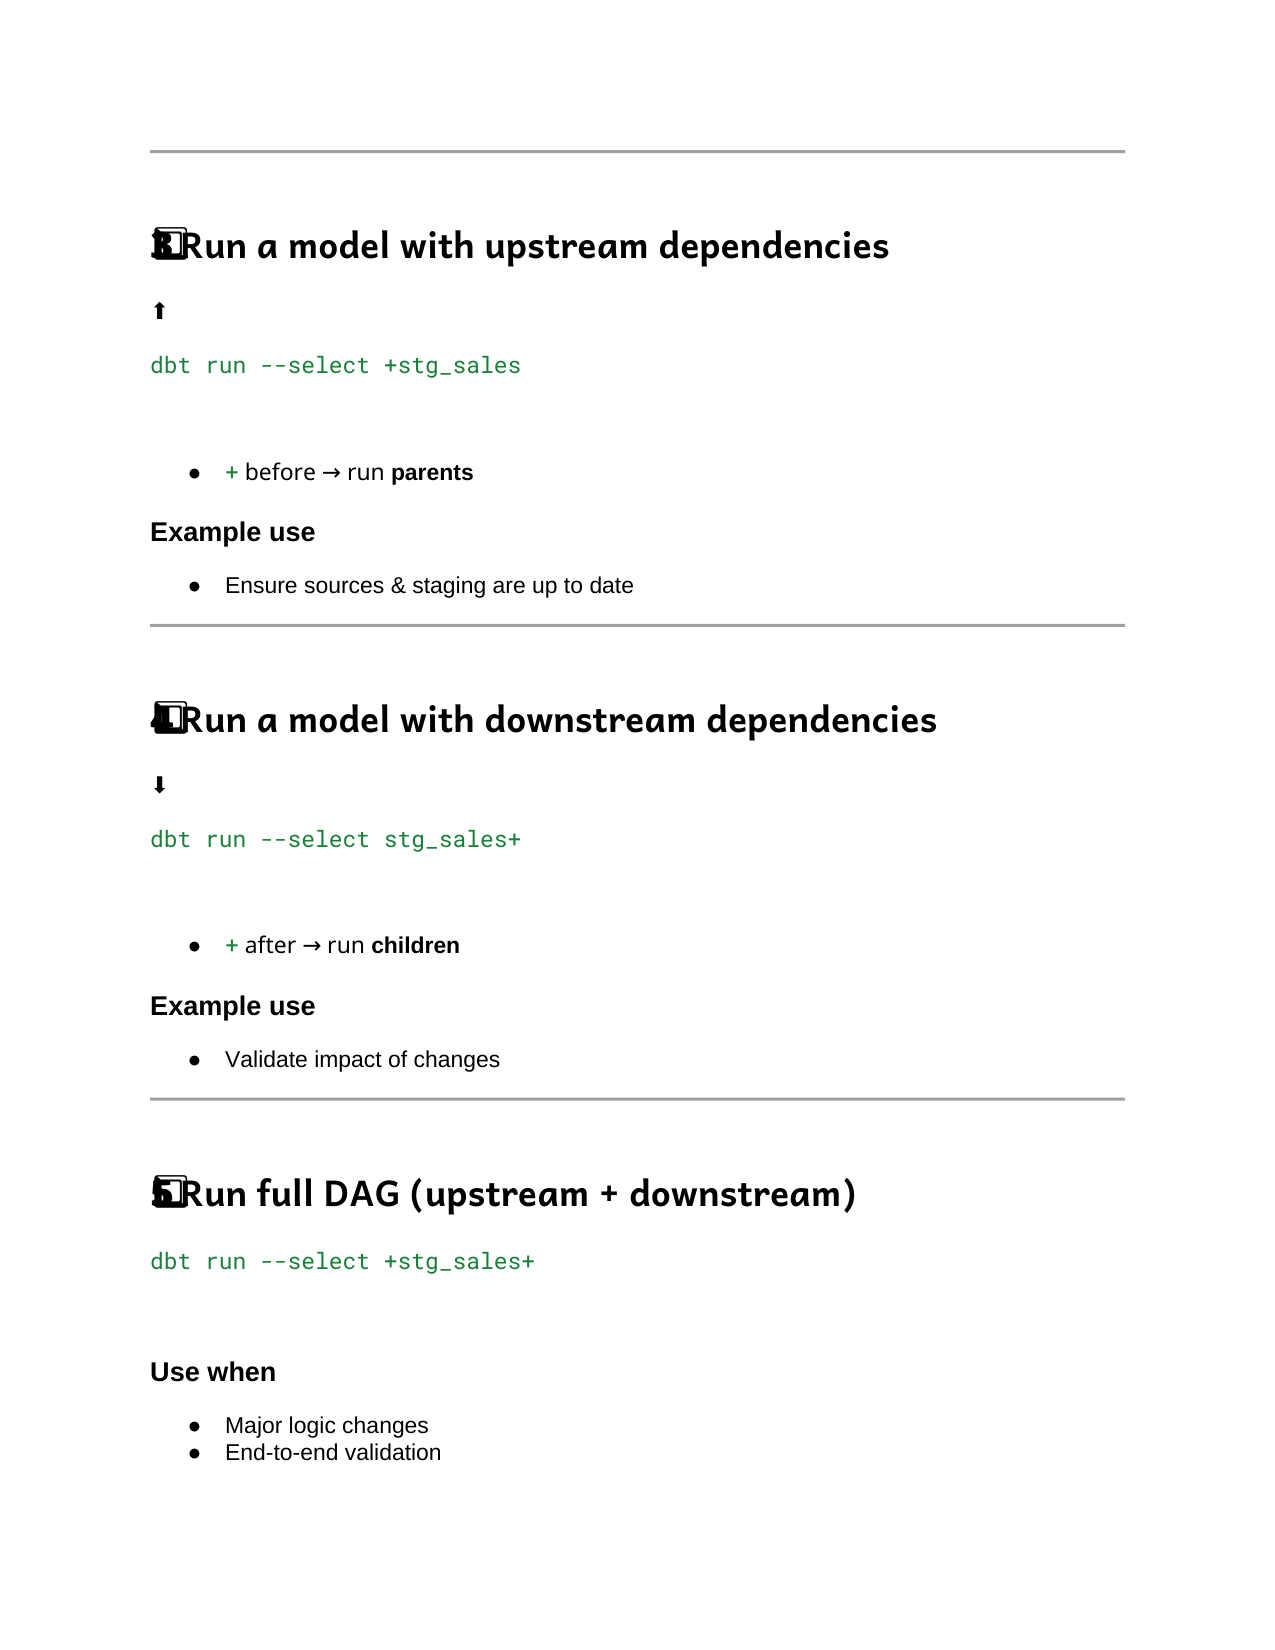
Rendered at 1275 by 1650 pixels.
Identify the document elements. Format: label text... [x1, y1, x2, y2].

subtitle 3️⃣ Run a model with upstream dependencies [150, 216, 1125, 273]
list Ensure sources & staging are up to date [187, 572, 1125, 599]
subtitle 4️⃣ Run a model with downstream dependencies [150, 689, 1125, 747]
subtitle 5️⃣ Run full DAG (upstream + downstream) [150, 1163, 1125, 1220]
text ⬇️ [150, 772, 1125, 798]
subtitle Example use [150, 990, 1125, 1021]
text dbt run --select stg_sales+ [150, 823, 1125, 853]
list + before → run parents [187, 456, 1125, 487]
text ⬆️ [150, 298, 1125, 324]
list Major logic changes [187, 1412, 1125, 1439]
text dbt run --select +stg_sales [150, 349, 1125, 379]
subtitle Example use [150, 516, 1125, 547]
text dbt run --select +stg_sales+ [150, 1245, 1125, 1276]
subtitle Use when [150, 1356, 1125, 1387]
list Validate impact of changes [187, 1046, 1125, 1072]
list End-to-end validation [187, 1439, 1125, 1465]
list + after → run children [187, 929, 1125, 961]
